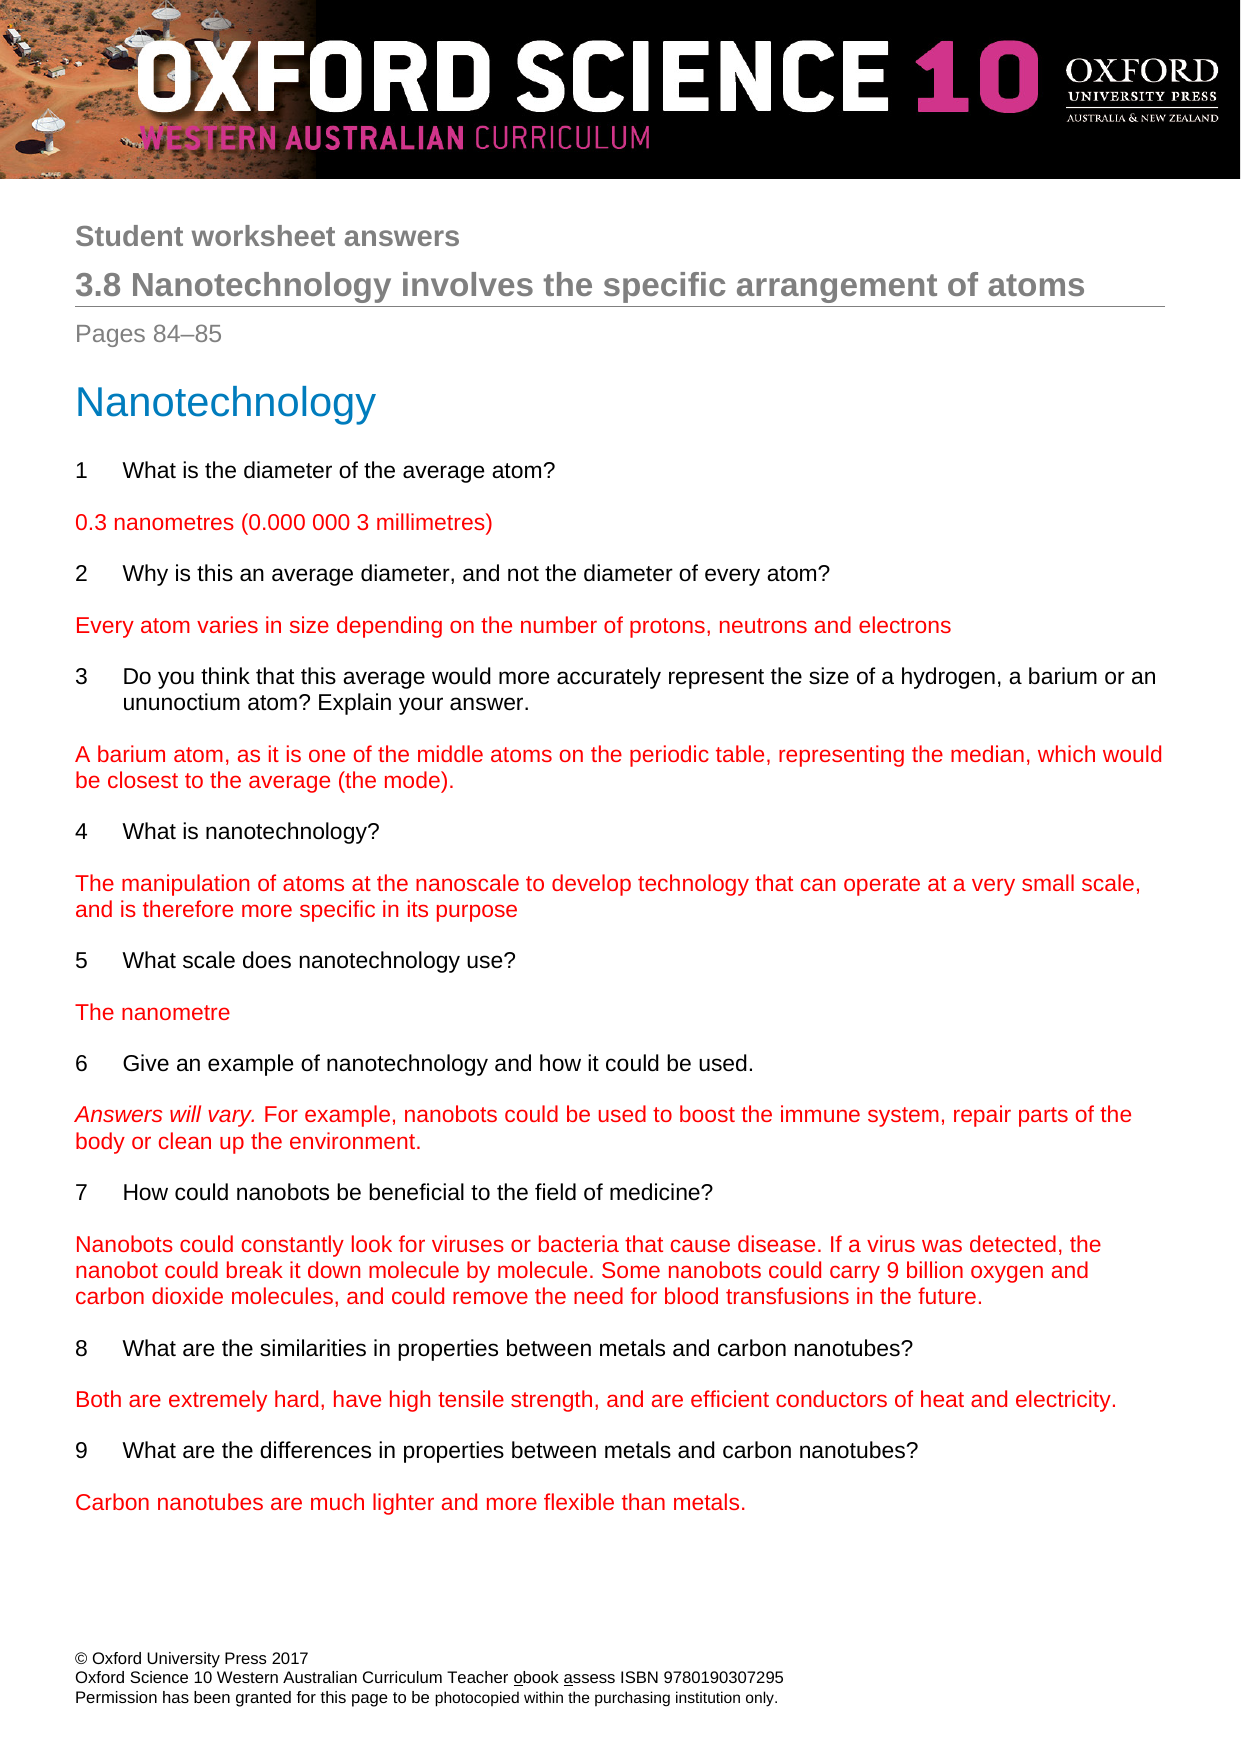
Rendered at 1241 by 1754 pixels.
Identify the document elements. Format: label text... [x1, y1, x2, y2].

text 0.3 nanometres (0.000 000 3 millimetres) [75, 509, 1165, 535]
list Both are extremely hard, have high tensile strength, and are efficient conductors of heat and electricity. [75, 1386, 1165, 1412]
text The manipulation of atoms at the nanoscale to develop technology that can operate at a very small scale, and is therefore more specific in its purpose [75, 870, 1165, 922]
text Every atom varies in size depending on the number of protons, neutrons and electrons [75, 612, 1165, 638]
list 1 What is the diameter of the average atom? [75, 457, 1165, 484]
text 3.8 Nanotechnology involves the specific arrangement of atoms [75, 265, 1165, 306]
list 9 What are the differences in properties between metals and carbon nanotubes? [75, 1437, 1165, 1464]
text Nanobots could constantly look for viruses or bacteria that cause disease. If a virus was detected, the nanobot could break it down molecule by molecule. Some nanobots could carry 9 billion oxygen and carbon dioxide molecules, and could remove the need for blood transfusions in the future. [75, 1231, 1165, 1309]
text The nanometre [75, 999, 1165, 1025]
list Carbon nanotubes are much lighter and more flexible than metals. [75, 1489, 1165, 1515]
text Nanotechnology [75, 377, 1165, 425]
text A barium atom, as it is one of the middle atoms on the periodic table, representing the median, which would be closest to the average (the mode). [75, 741, 1165, 793]
list 7 How could nanobots be beneficial to the field of medicine? [75, 1179, 1165, 1206]
list 4 What is nanotechnology? [75, 818, 1165, 845]
list 2 Why is this an average diameter, and not the diameter of every atom? [75, 560, 1165, 587]
text Student worksheet answers [75, 219, 1165, 253]
list 6 Give an example of nanotechnology and how it could be used. [75, 1050, 1165, 1076]
list 3 Do you think that this average would more accurately represent the size of a hydrogen, a barium or an ununoctium atom? Explain your answer. [75, 663, 1165, 716]
text Answers will vary. For example, nanobots could be used to boost the immune system, repair parts of the body or clean up the environment. [75, 1101, 1165, 1154]
text Pages 84–85 [75, 319, 1165, 348]
list 8 What are the similarities in properties between metals and carbon nanotubes? [75, 1334, 1165, 1361]
list 5 What scale does nanotechnology use? [75, 947, 1165, 974]
picture [0, 0, 1241, 179]
